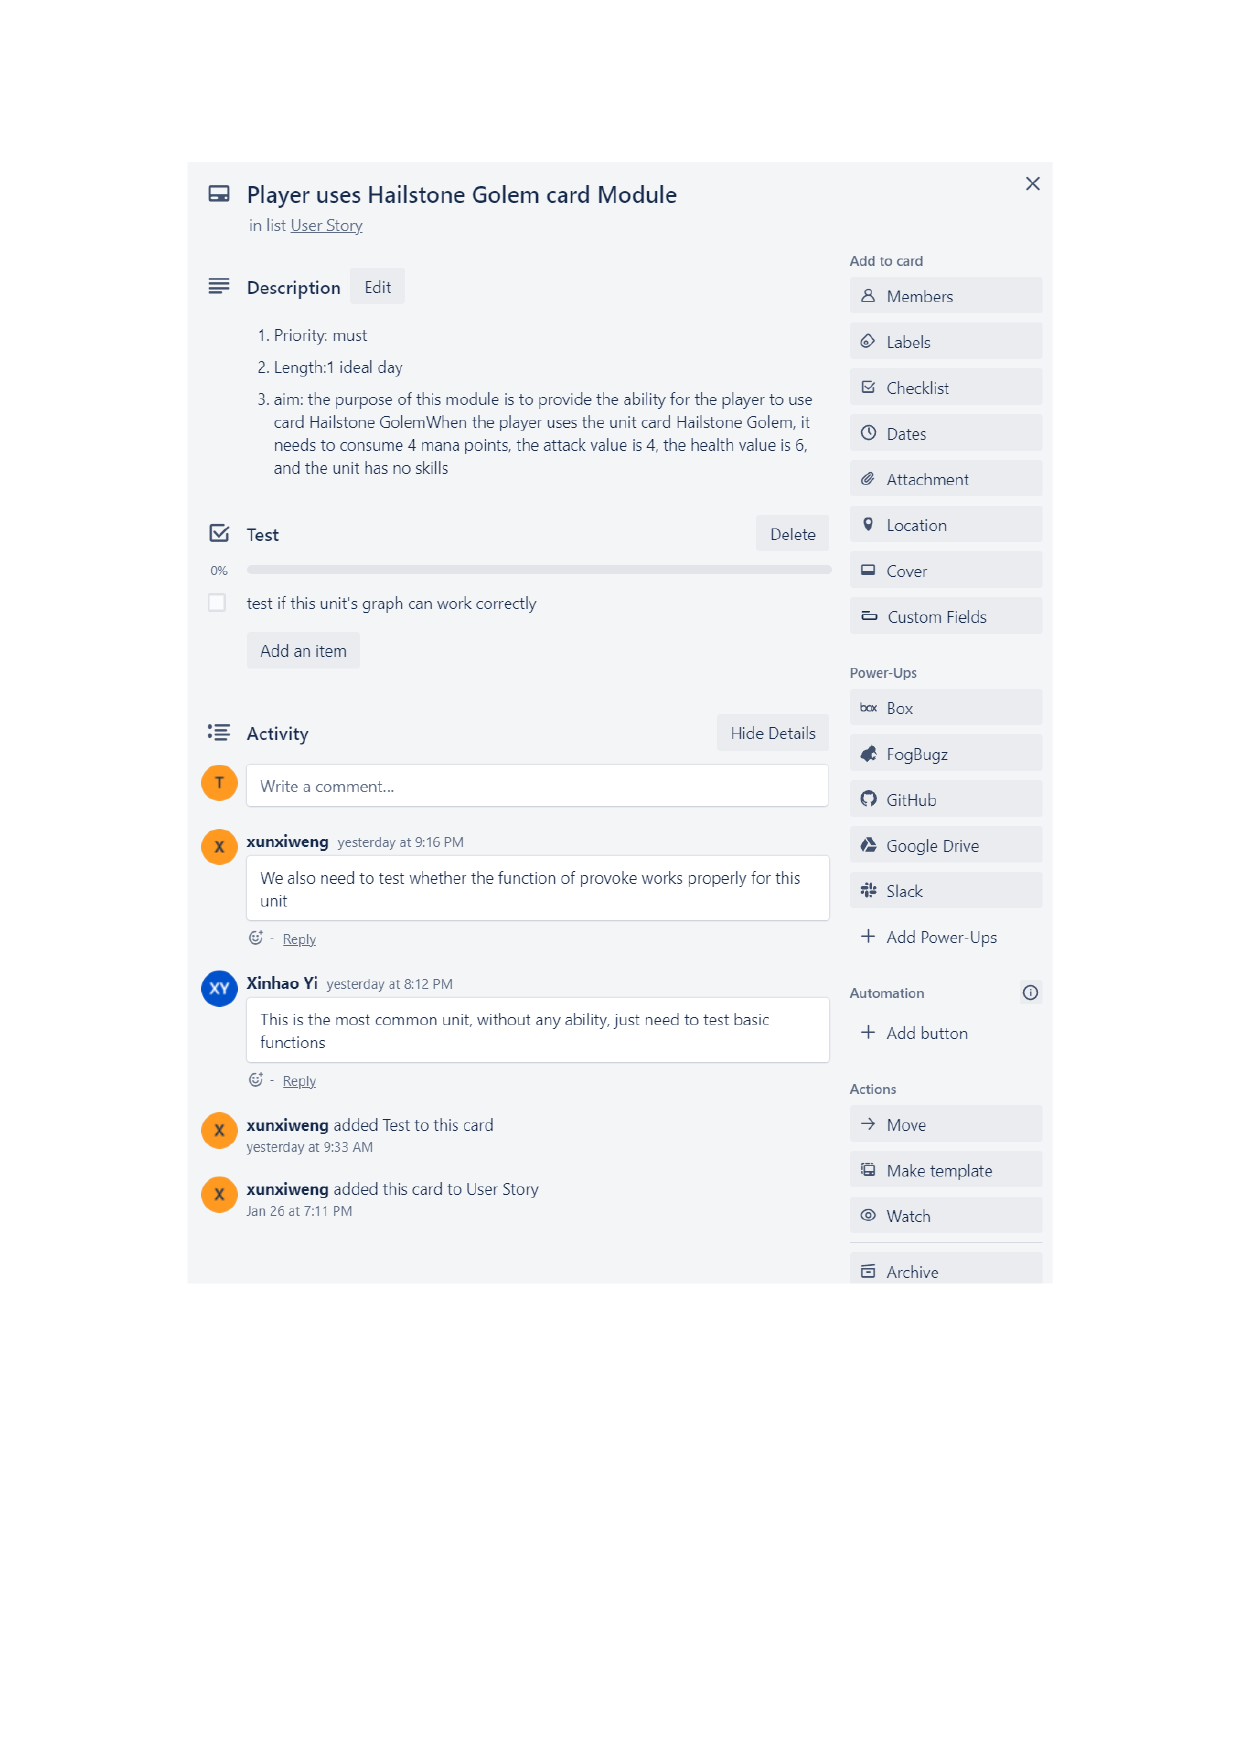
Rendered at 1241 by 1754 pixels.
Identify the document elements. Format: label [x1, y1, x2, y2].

picture [187, 162, 1053, 1284]
